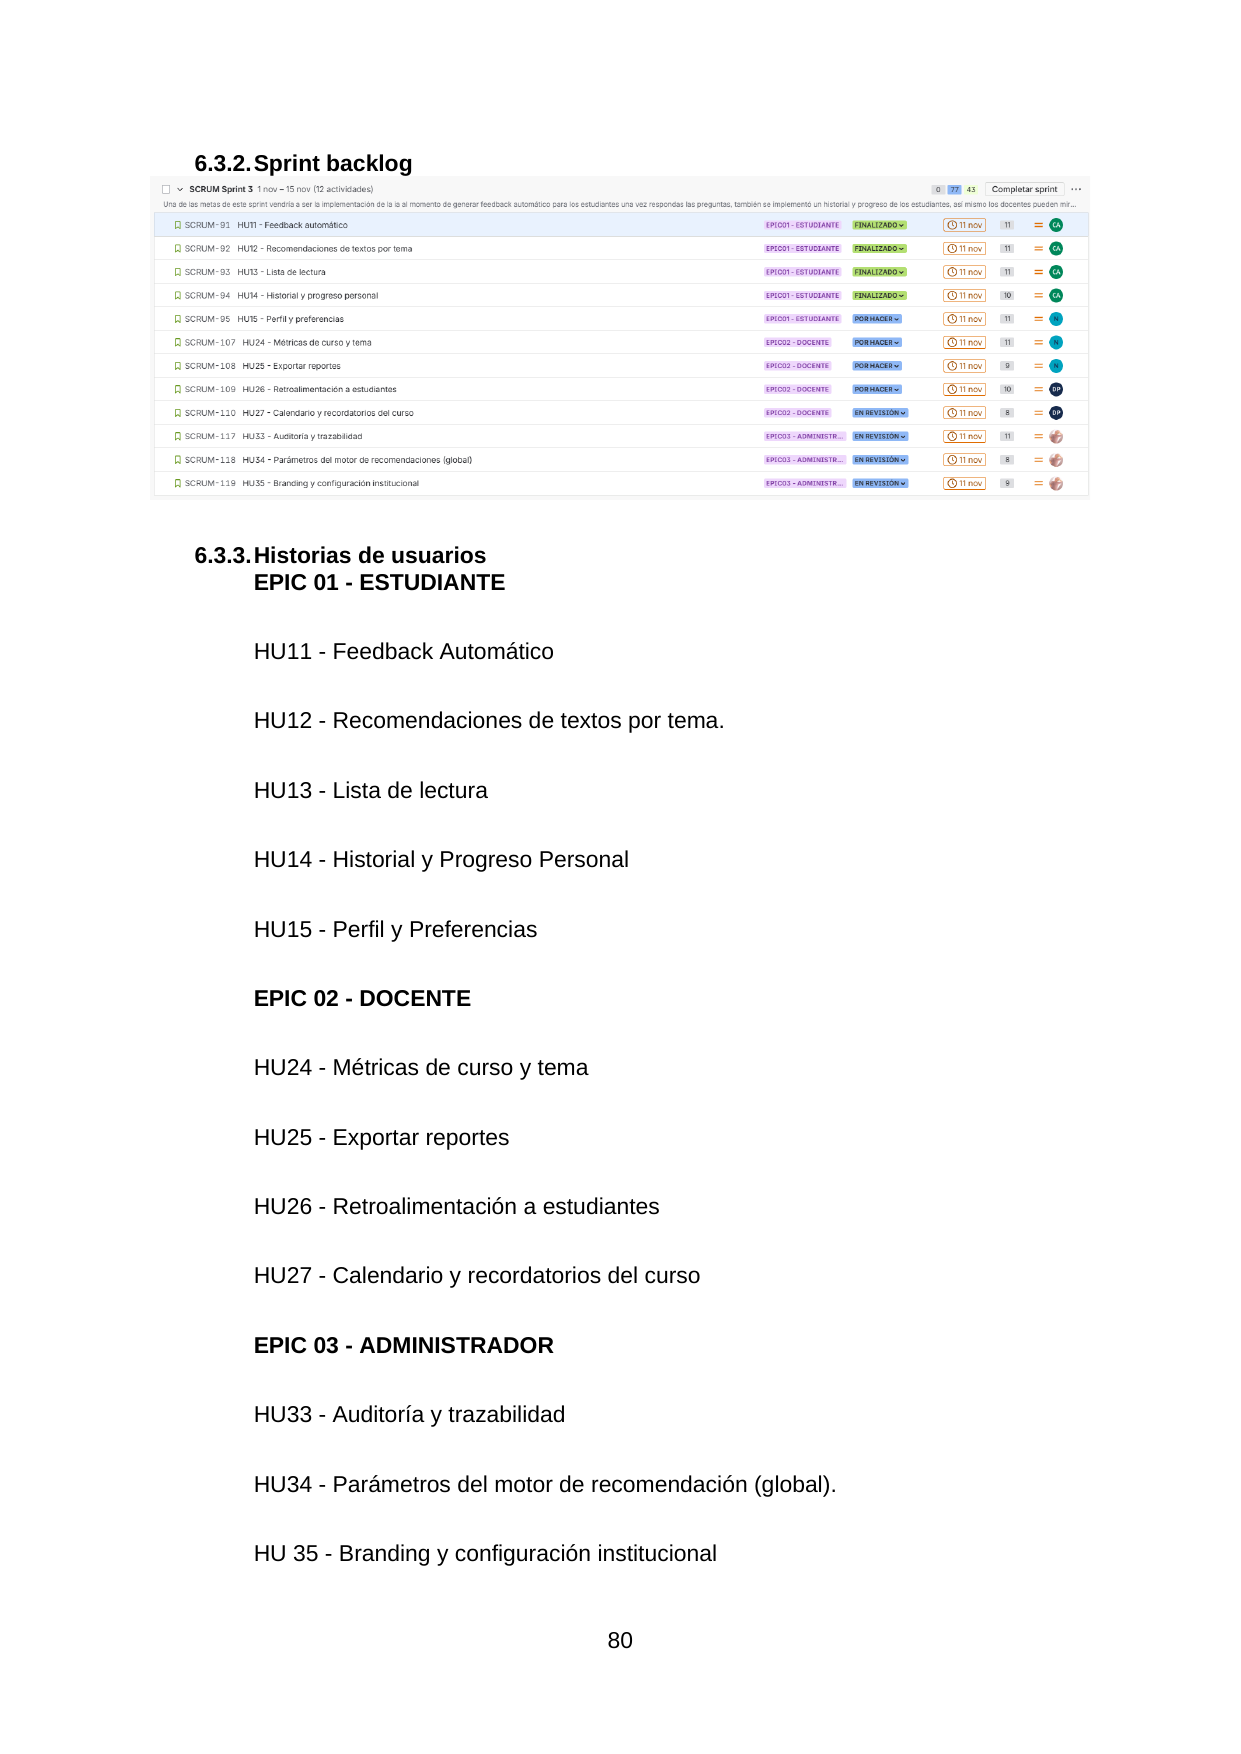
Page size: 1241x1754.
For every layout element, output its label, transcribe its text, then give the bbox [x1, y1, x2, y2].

text HU27 - Calendario y recordatorios del curso [253, 1262, 1090, 1289]
text HU14 - Historial y Progreso Personal [253, 846, 1090, 872]
text EPIC 02 - DOCENTE [253, 985, 1090, 1011]
text HU26 - Retroalimentación a estudiantes [253, 1193, 1090, 1219]
text EPIC 01 - ESTUDIANTE [253, 569, 1090, 595]
text HU24 - Métricas de curso y tema [253, 1054, 1090, 1081]
text HU12 - Recomendaciones de textos por tema. [253, 707, 1090, 734]
text HU33 - Auditoría y trazabilidad [253, 1401, 1090, 1427]
subtitle Historias de usuarios [194, 542, 1090, 569]
text HU13 - Lista de lectura [253, 777, 1090, 803]
text HU25 - Exportar reportes [253, 1124, 1090, 1150]
text HU34 - Parámetros del motor de recomendación (global). [253, 1471, 1090, 1497]
text HU 35 - Branding y configuración institucional [253, 1540, 1090, 1566]
subtitle Sprint backlog [194, 150, 1090, 176]
text HU11 - Feedback Automático [253, 638, 1090, 664]
text EPIC 03 - ADMINISTRADOR [253, 1332, 1090, 1358]
picture [150, 176, 1091, 500]
text HU15 - Perfil y Preferencias [253, 916, 1090, 942]
